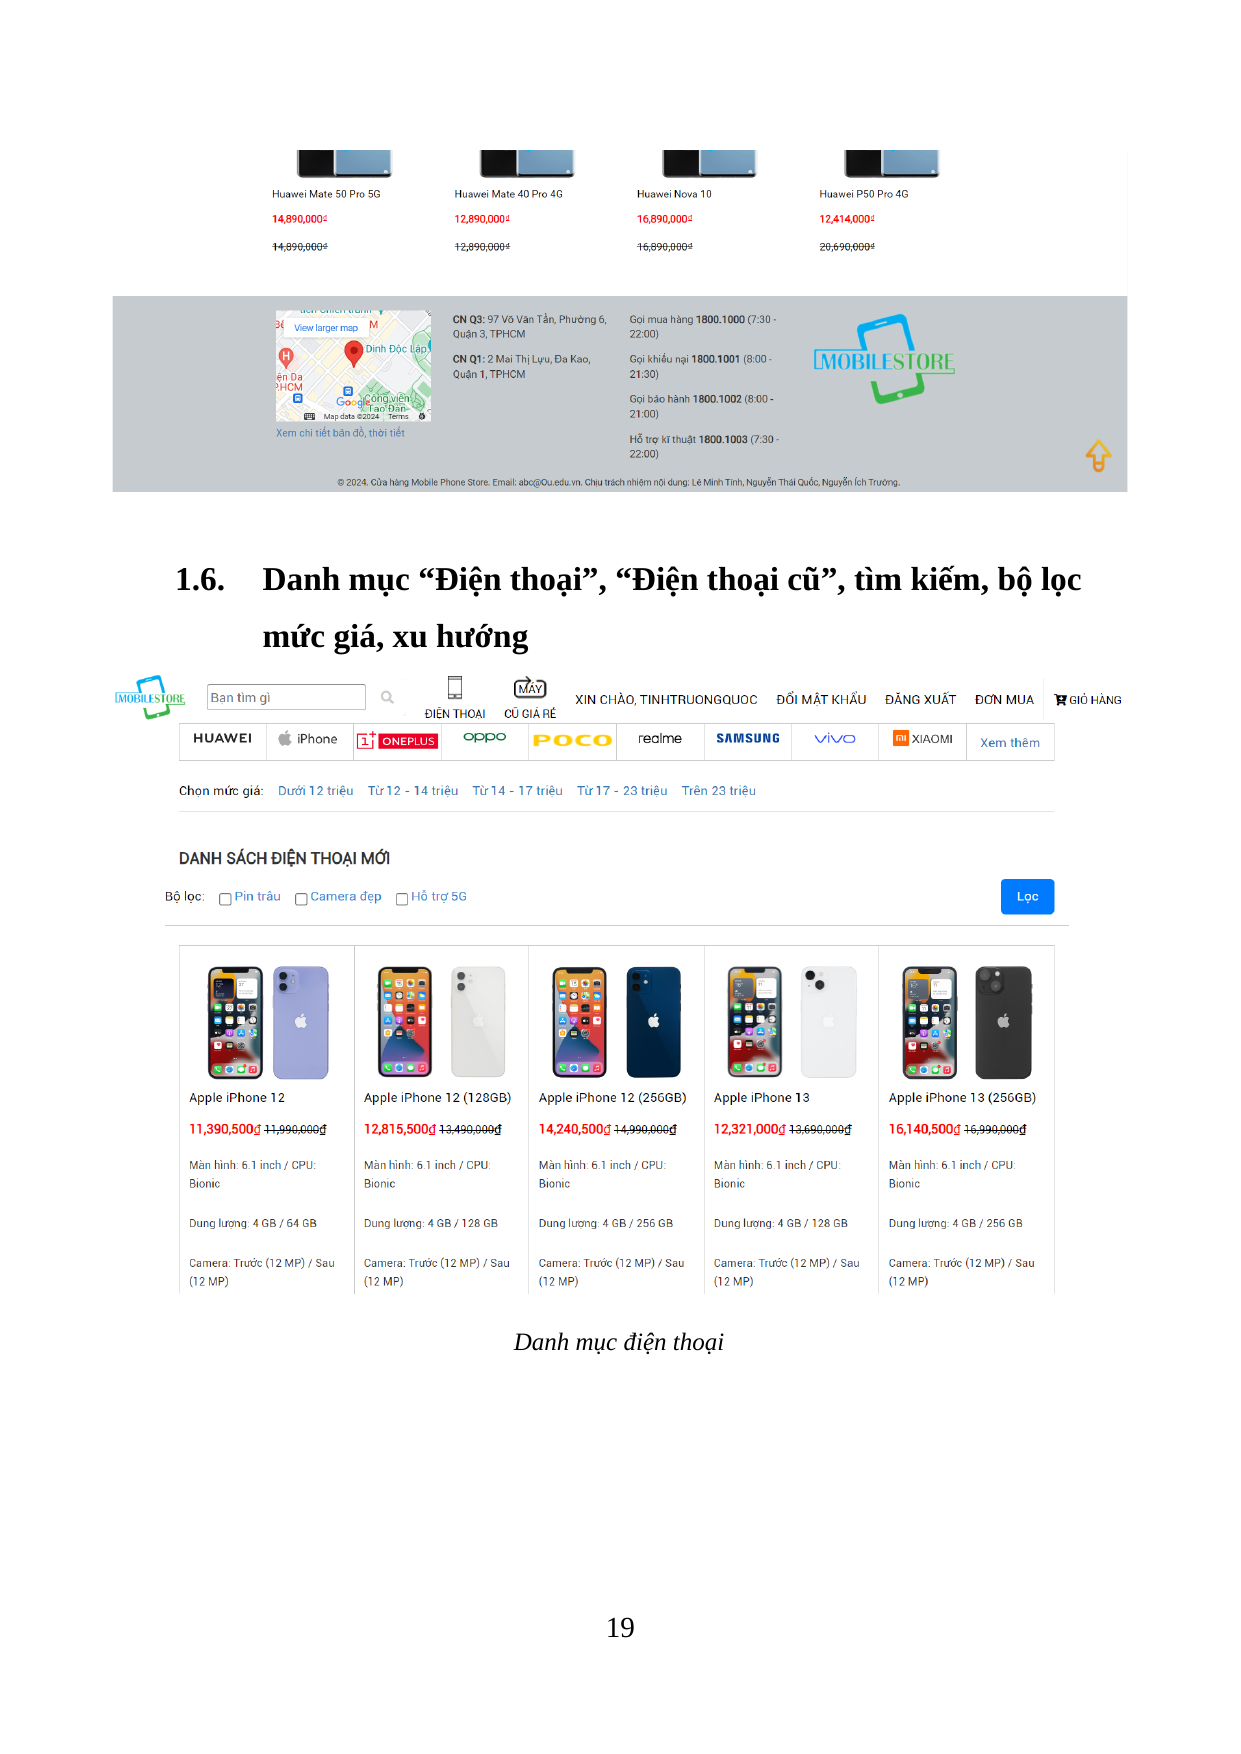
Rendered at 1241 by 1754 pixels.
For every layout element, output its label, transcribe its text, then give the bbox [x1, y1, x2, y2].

picture [112, 673, 1130, 1294]
subtitle Danh mục “Điện thoại”, “Điện thoại cũ”, tìm kiếm, bộ lọc mức giá, xu hướng [225, 559, 1128, 654]
text Danh mục điện thoại [112, 1327, 1128, 1356]
picture [112, 150, 1128, 492]
